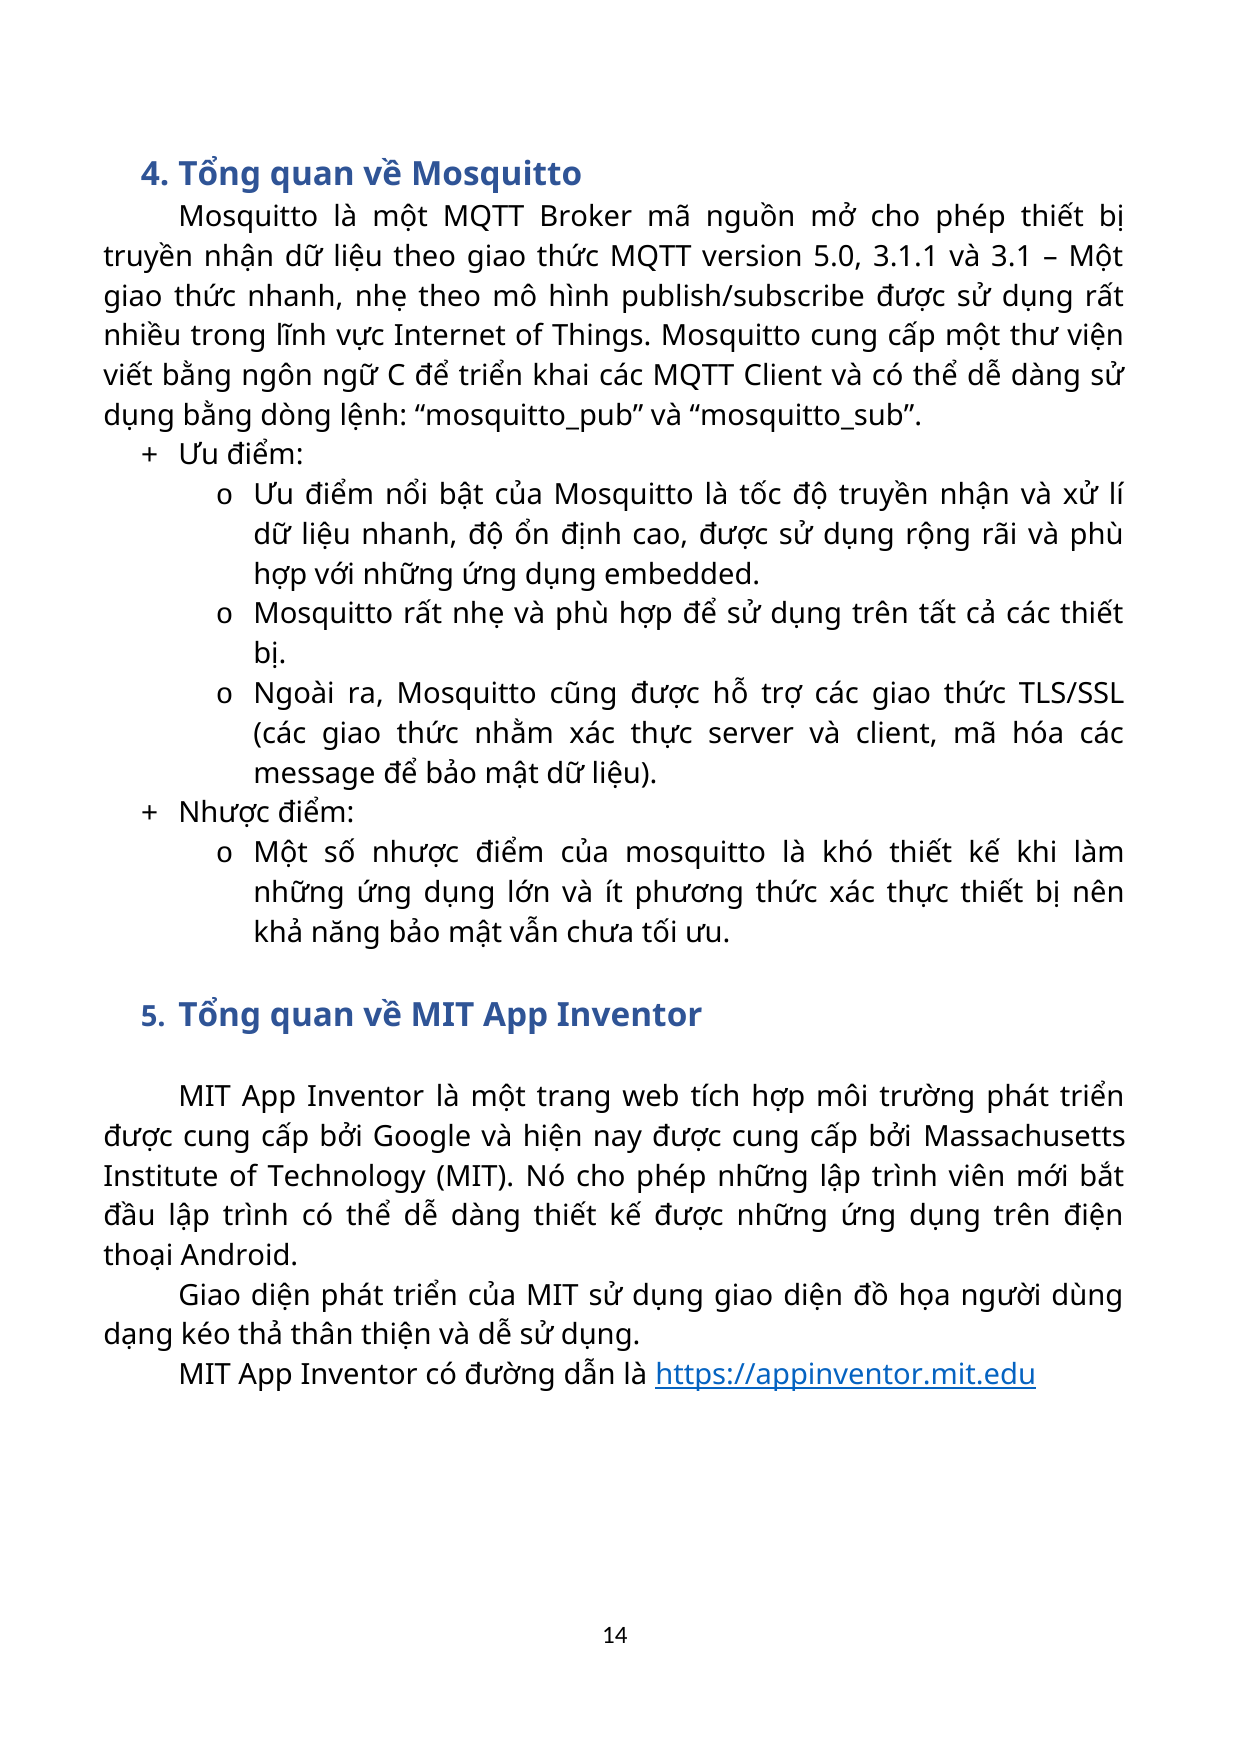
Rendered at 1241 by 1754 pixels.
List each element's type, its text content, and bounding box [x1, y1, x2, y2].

subtitle Tổng quan về Mosquitto [141, 150, 1126, 195]
text MIT App Inventor có đường dẫn là https://appinventor.mit.edu [103, 1353, 1126, 1393]
list Mosquitto rất nhẹ và phù hợp để sử dụng trên tất cả các thiết bị. [216, 593, 1126, 672]
list Ưu điểm: [141, 433, 1126, 473]
text Mosquitto là một MQTT Broker mã nguồn mở cho phép thiết bị truyền nhận dữ liệu theo giao thức MQTT version 5.0, 3.1.1 và 3.1 – Một giao thức nhanh, nhẹ theo mô hình publish/subscribe được sử dụng rất nhiều trong lĩnh vực Internet of Things. Mosquitto cung cấp một thư viện viết bằng ngôn ngữ C để triển khai các MQTT Client và có thể dễ dàng sử dụng bằng dòng lệnh: “mosquitto_pub” và “mosquitto_sub”. [103, 195, 1126, 433]
text Giao diện phát triển của MIT sử dụng giao diện đồ họa người dùng dạng kéo thả thân thiện và dễ sử dụng. [103, 1274, 1126, 1353]
list Ưu điểm nổi bật của Mosquitto là tốc độ truyền nhận và xử lí dữ liệu nhanh, độ ổn định cao, được sử dụng rộng rãi và phù hợp với những ứng dụng embedded. [216, 473, 1126, 593]
list Ngoài ra, Mosquitto cũng được hỗ trợ các giao thức TLS/SSL (các giao thức nhằm xác thực server và client, mã hóa các message để bảo mật dữ liệu). [216, 672, 1126, 792]
list Một số nhược điểm của mosquitto là khó thiết kế khi làm những ứng dụng lớn và ít phương thức xác thực thiết bị nên khả năng bảo mật vẫn chưa tối ưu. [216, 831, 1126, 951]
text MIT App Inventor là một trang web tích hợp môi trường phát triển được cung cấp bởi Google và hiện nay được cung cấp bởi Massachusetts Institute of Technology (MIT). Nó cho phép những lập trình viên mới bắt đầu lập trình có thể dễ dàng thiết kế được những ứng dụng trên điện thoại Android. [103, 1076, 1126, 1274]
list Nhược điểm: [141, 792, 1126, 831]
list Tổng quan về MIT App Inventor [141, 990, 1126, 1036]
